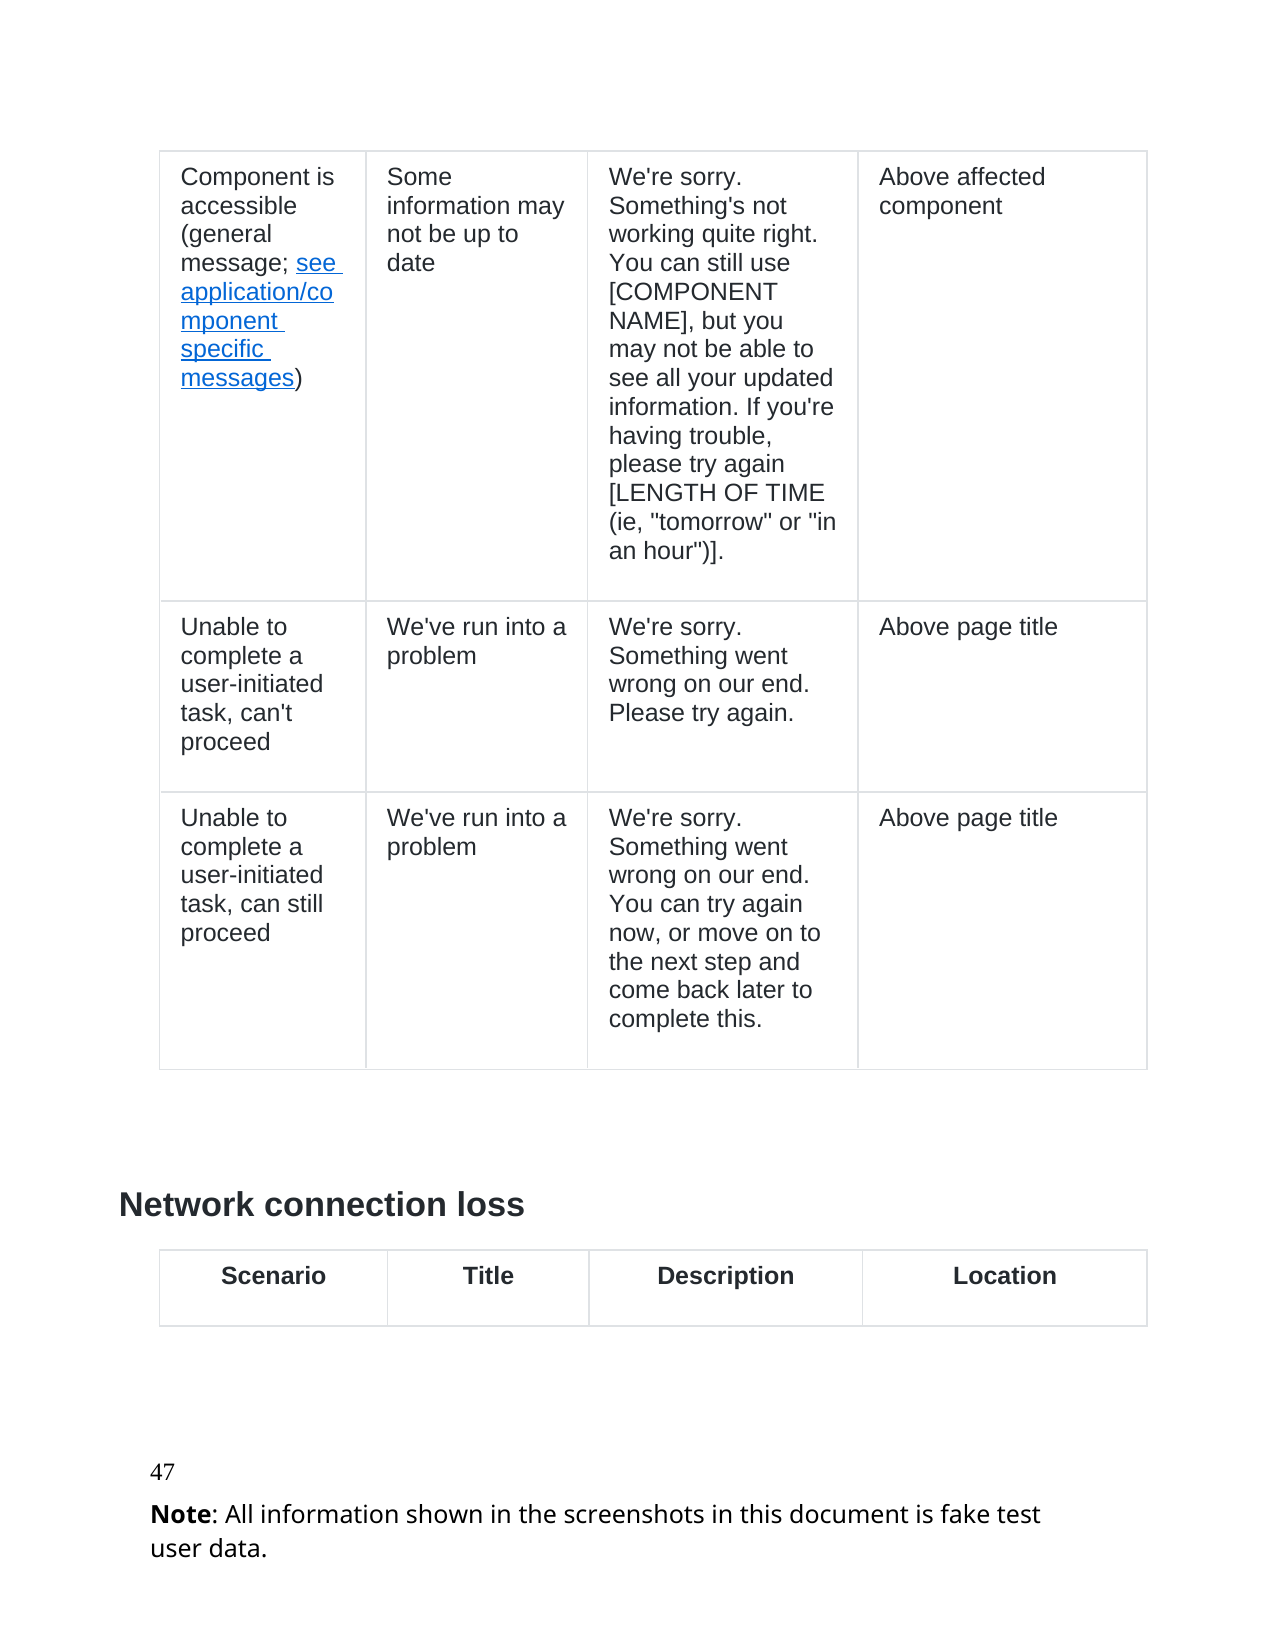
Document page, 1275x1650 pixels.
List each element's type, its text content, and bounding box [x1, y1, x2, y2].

table_cell We've run into a problem [367, 602, 587, 791]
table_cell We're sorry. Something went wrong on our end. You can try again now, or move on to the next step and come back later to complete this. [588, 793, 857, 1068]
table_cell We're sorry. Something's not working quite right. You can still use [COMPONENT NAME], but you may not be able to see all your updated information. If you're having trouble, please try again [LENGTH OF TIME (ie, "tomorrow" or "in an hour")]. [588, 152, 857, 600]
table_cell Above affected component [859, 152, 1146, 600]
table_header Title [388, 1251, 588, 1325]
table_cell Some information may not be up to date [367, 152, 587, 600]
table_cell Above page title [859, 602, 1146, 791]
table_cell We've run into a problem [367, 793, 587, 1068]
table_header Description [590, 1251, 862, 1325]
table_cell Above page title [859, 793, 1146, 1068]
table_header Location [863, 1251, 1146, 1325]
table_cell Unable to complete a user-initiated task, can't proceed [160, 601, 365, 791]
table_cell Unable to complete a user-initiated task, can still proceed [160, 792, 365, 1068]
subtitle Network connection loss [119, 1184, 1125, 1224]
table_cell Component is accessible (general message; see application/component specific messages) [160, 152, 365, 600]
table_header Scenario [160, 1251, 387, 1325]
table_cell We're sorry. Something went wrong on our end. Please try again. [588, 602, 857, 791]
